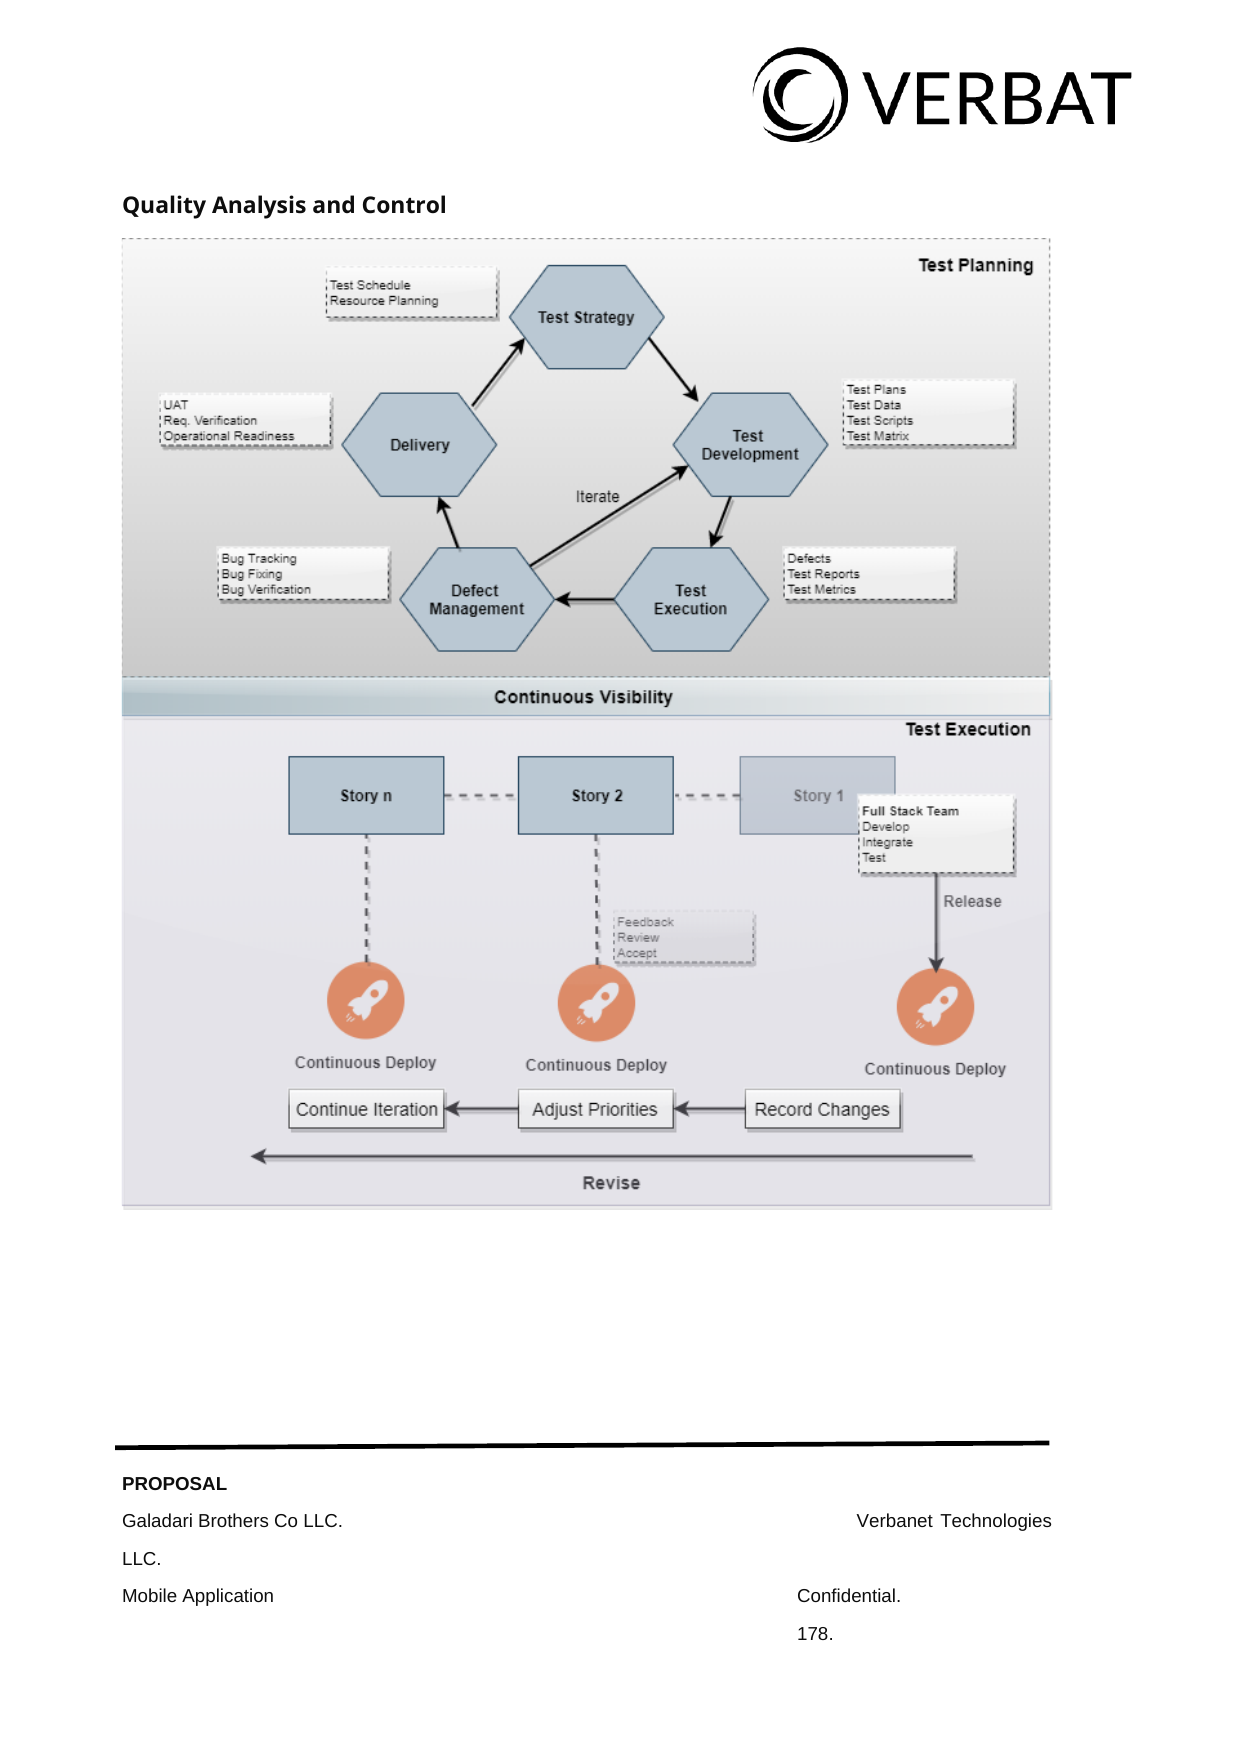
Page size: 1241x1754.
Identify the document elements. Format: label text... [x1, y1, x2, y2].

picture [748, 42, 1136, 142]
picture [121, 238, 1053, 1210]
text Quality Analysis and Control [122, 188, 1053, 220]
